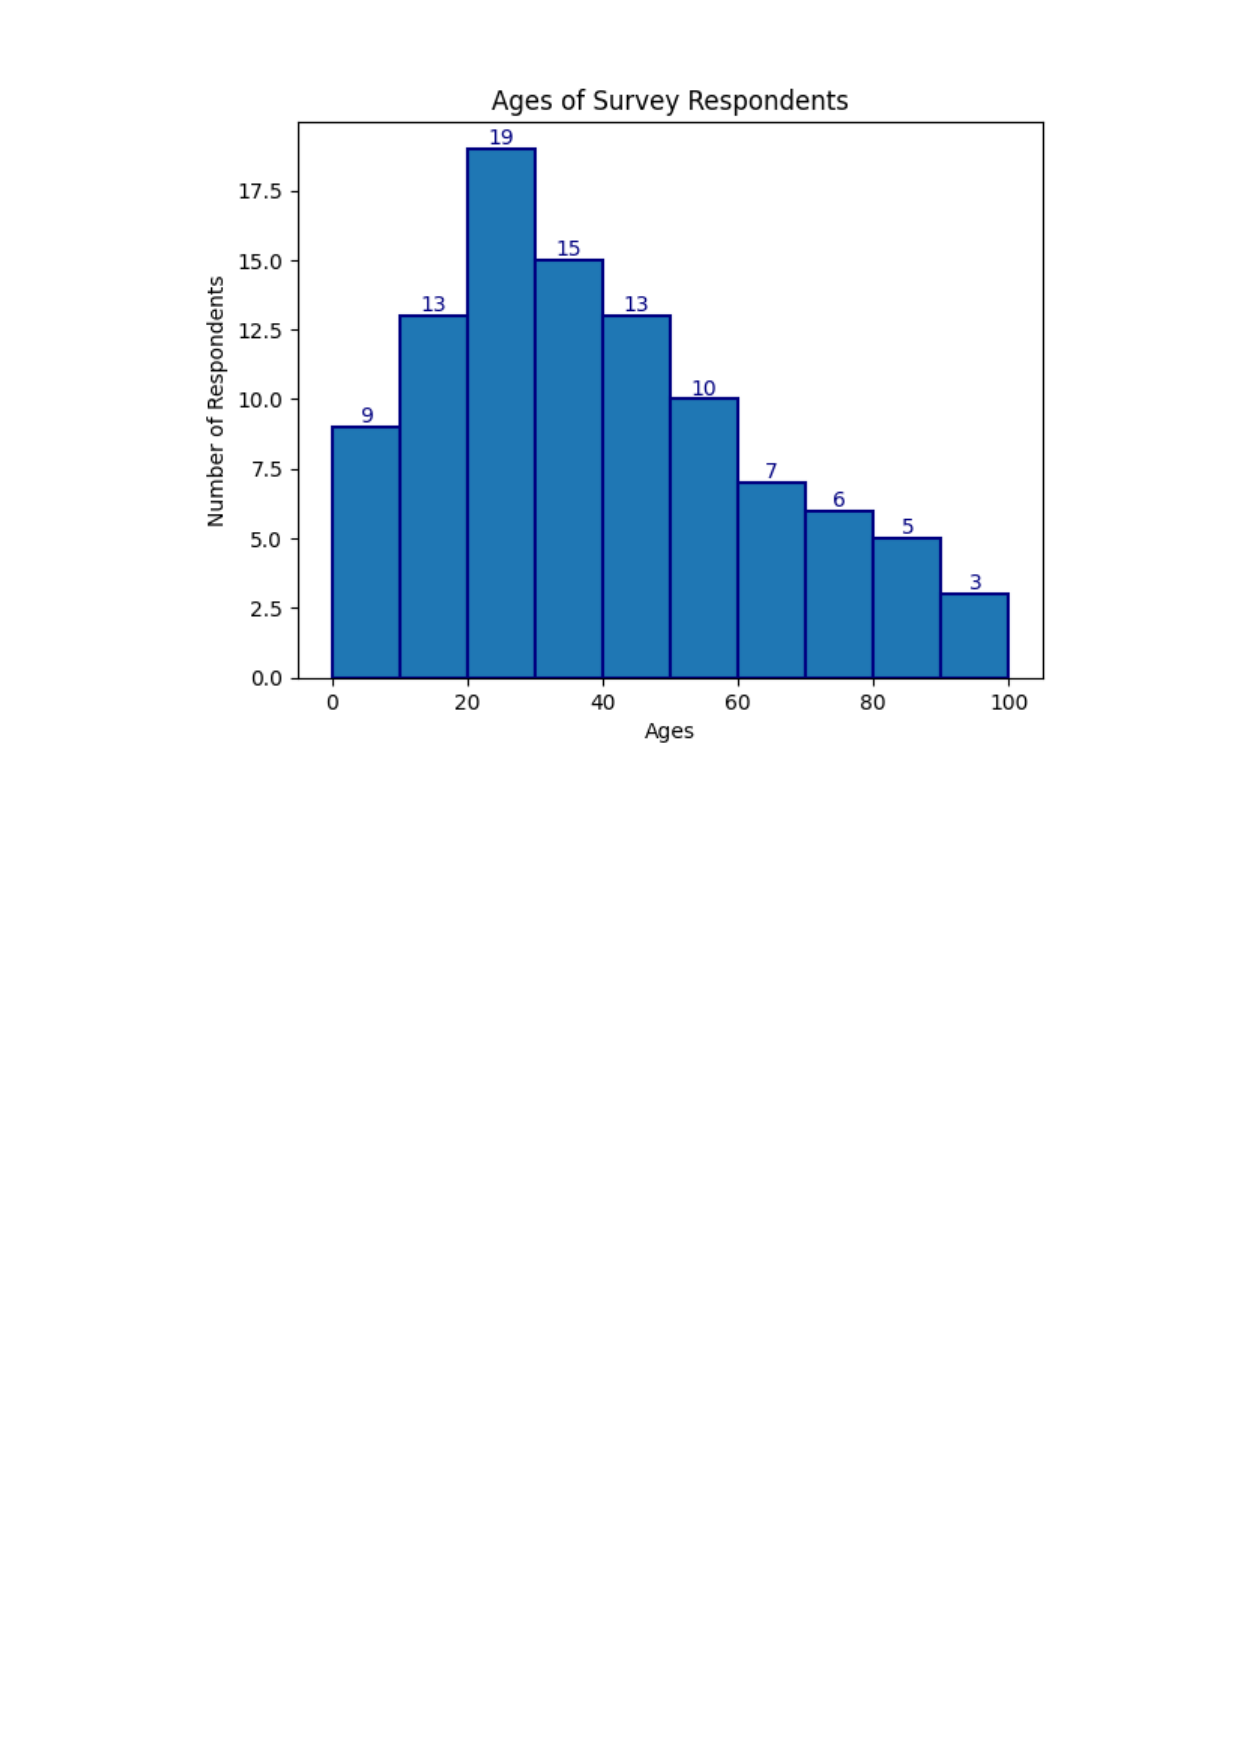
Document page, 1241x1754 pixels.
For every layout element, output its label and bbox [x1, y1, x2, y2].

picture [193, 75, 1058, 758]
